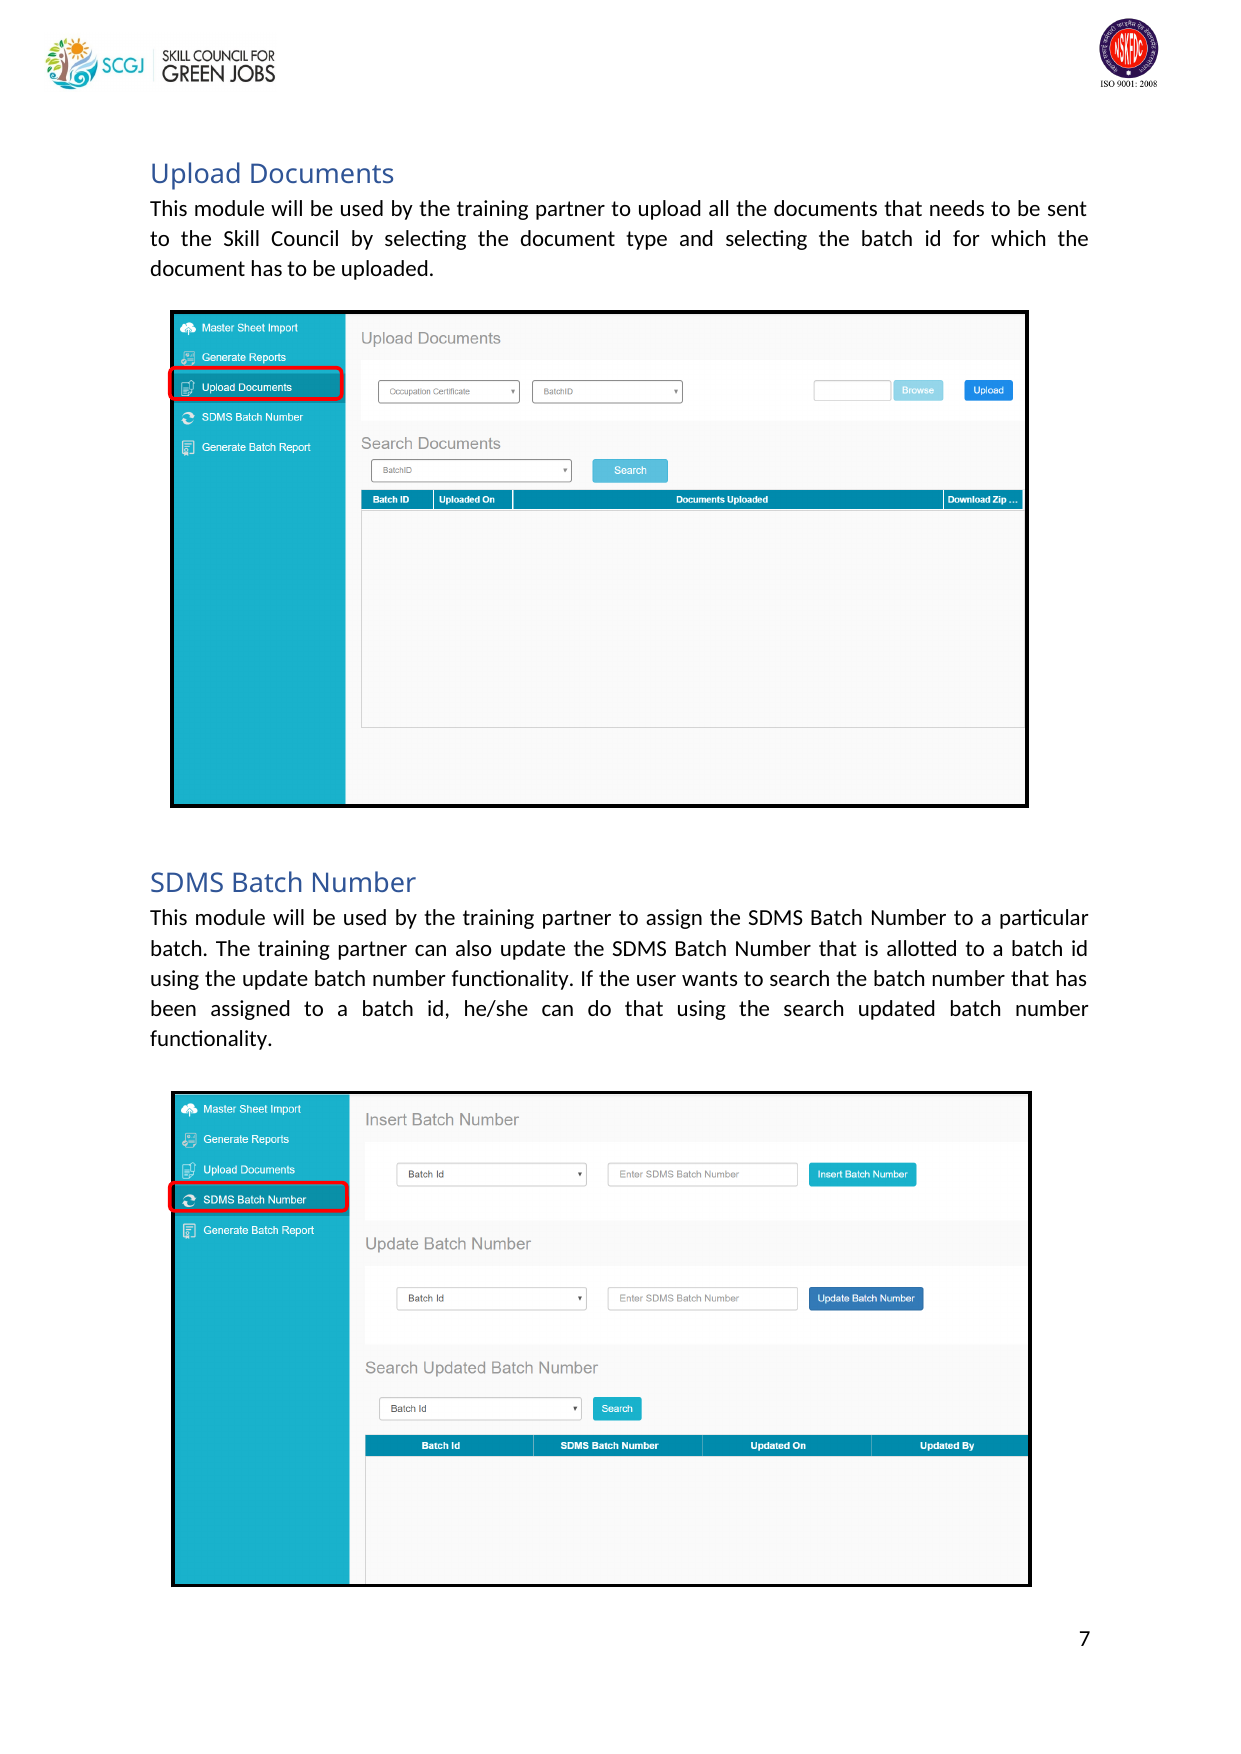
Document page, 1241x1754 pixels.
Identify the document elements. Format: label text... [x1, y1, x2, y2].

picture [1090, 10, 1166, 101]
picture [593, 1443, 609, 1448]
subtitle Upload Documents [150, 154, 1090, 191]
subtitle SDMS Batch Number [150, 864, 1090, 901]
text This module will be used by the training partner to assign the SDMS Batch Number to a particular batch. The training partner can also update the SDMS Batch Number that is allotted to a batch id using the update batch number functionality. If the user wants to search the batch number that has been assigned to a batch id, he/she can do that using the search updated batch number functionality. [150, 903, 1090, 1052]
picture [427, 1444, 441, 1448]
picture [43, 32, 278, 92]
picture [175, 1094, 1028, 1584]
picture [938, 1444, 955, 1448]
picture [175, 1185, 345, 1209]
text This module will be used by the training partner to upload all the documents that needs to be sent to the Skill Council by selecting the document type and selecting the batch id for which the document has to be uploaded. [150, 194, 1090, 282]
picture [573, 1443, 581, 1448]
picture [174, 314, 1025, 804]
picture [174, 370, 339, 397]
picture [768, 1443, 785, 1448]
